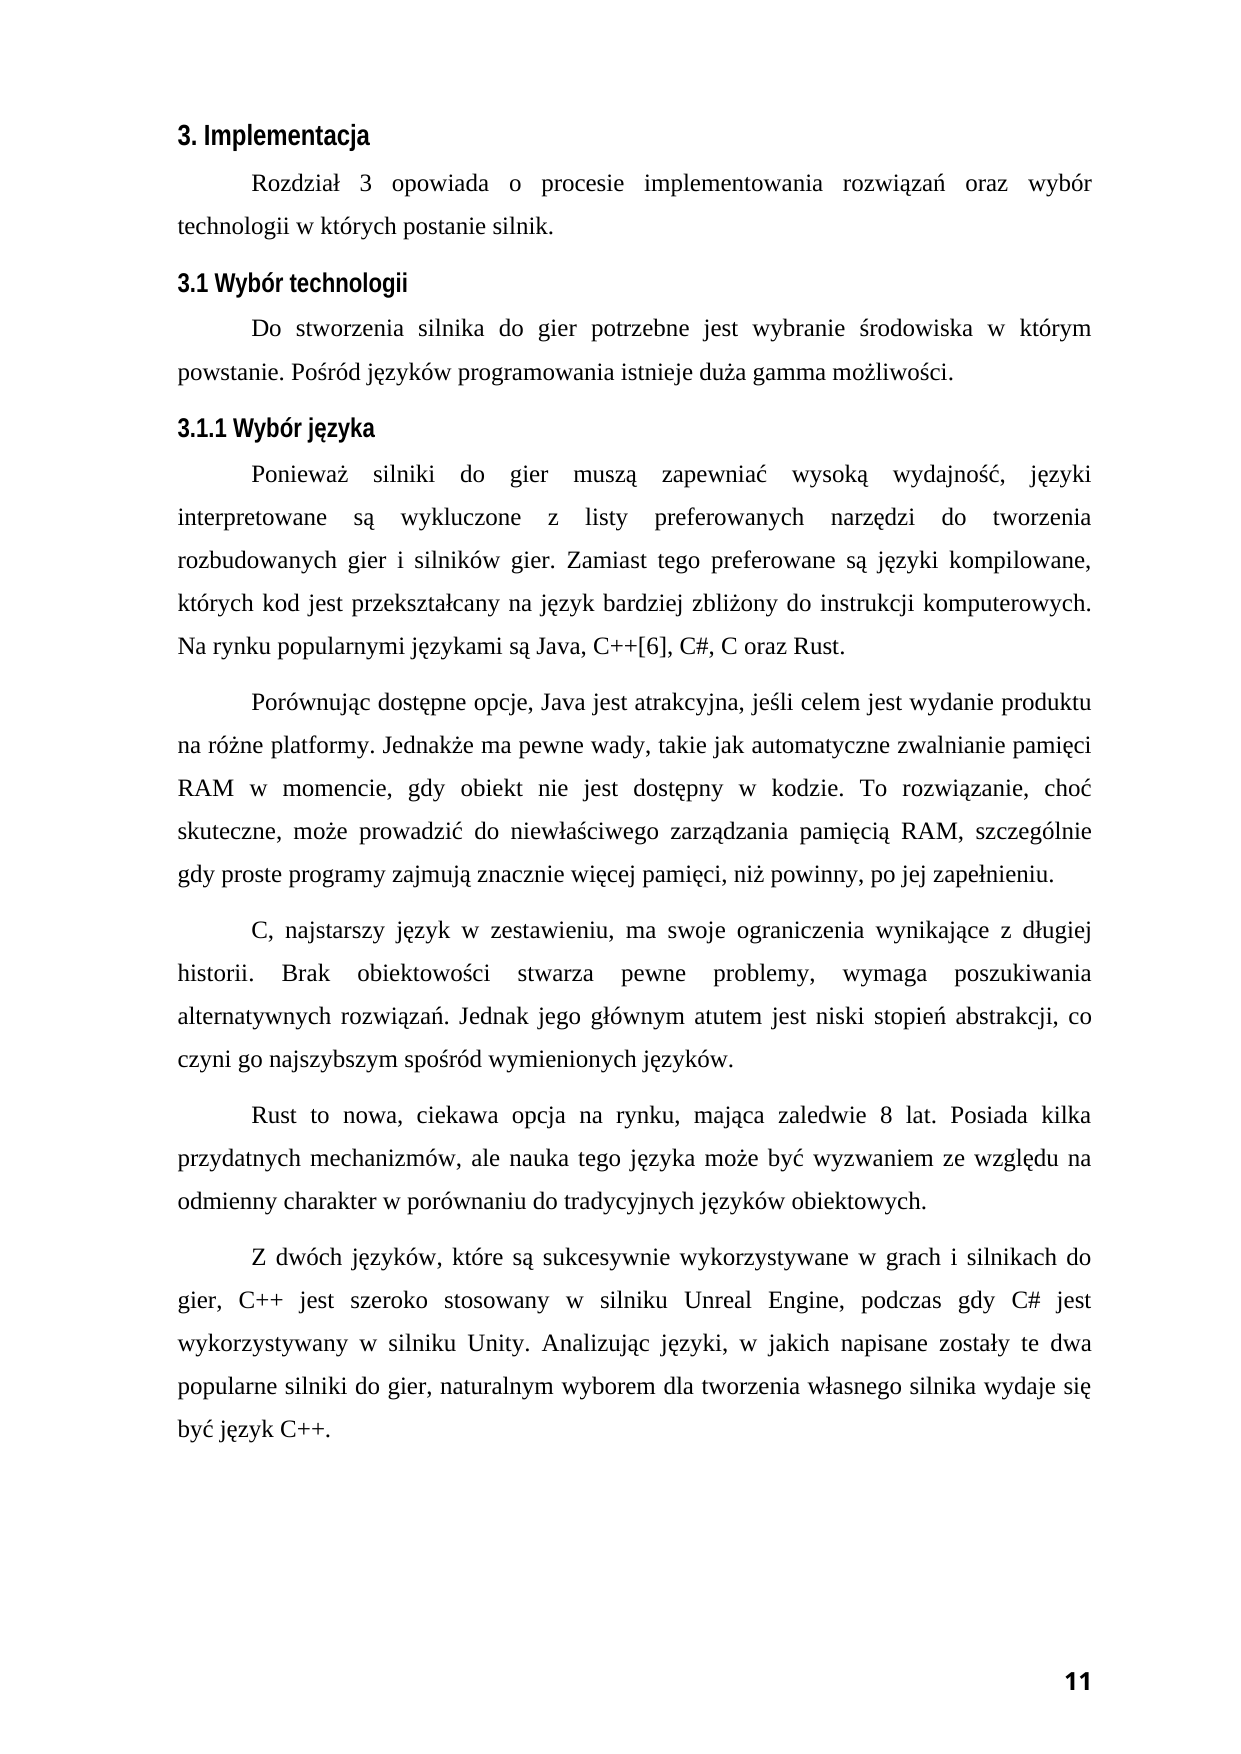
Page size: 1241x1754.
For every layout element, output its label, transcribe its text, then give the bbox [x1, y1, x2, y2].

subtitle Ponieważ silniki do gier muszą zapewniać wysoką wydajność, języki interpretowane są wykluczone z listy preferowanych narzędzi do tworzenia rozbudowanych gier i silników gier. Zamiast tego preferowane są języki kompilowane, których kod jest przekształcany na język bardziej zbliżony do instrukcji komputerowych. Na rynku popularnymi językami są Java, C++[6], C#, C oraz Rust. [177, 459, 1092, 660]
text 3. Implementacja [177, 118, 1092, 152]
text 3.1 Wybór technologii [177, 267, 1092, 298]
subtitle Rust to nowa, ciekawa opcja na rynku, mająca zaledwie 8 lat. Posiada kilka przydatnych mechanizmów, ale nauka tego języka może być wyzwaniem ze względu na odmienny charakter w porównaniu do tradycyjnych języków obiektowych. [177, 1100, 1092, 1215]
subtitle Z dwóch języków, które są sukcesywnie wykorzystywane w grach i silnikach do gier, C++ jest szeroko stosowany w silniku Unreal Engine, podczas gdy C# jest wykorzystywany w silniku Unity. Analizując języki, w jakich napisane zostały te dwa popularne silniki do gier, naturalnym wyborem dla tworzenia własnego silnika wydaje się być język C++. [177, 1242, 1092, 1443]
subtitle Rozdział 3 opowiada o procesie implementowania rozwiązań oraz wybór technologii w których postanie silnik. [177, 168, 1092, 240]
subtitle C, najstarszy język w zestawieniu, ma swoje ograniczenia wynikające z długiej historii. Brak obiektowości stwarza pewne problemy, wymaga poszukiwania alternatywnych rozwiązań. Jednak jego głównym atutem jest niski stopień abstrakcji, co czyni go najszybszym spośród wymienionych języków. [177, 915, 1092, 1073]
subtitle Do stworzenia silnika do gier potrzebne jest wybranie środowiska w którym powstanie. Pośród języków programowania istnieje duża gamma możliwości. [177, 313, 1092, 385]
text 3.1.1 Wybór języka [177, 412, 1092, 443]
subtitle Porównując dostępne opcje, Java jest atrakcyjna, jeśli celem jest wydanie produktu na różne platformy. Jednakże ma pewne wady, takie jak automatyczne zwalnianie pamięci RAM w momencie, gdy obiekt nie jest dostępny w kodzie. To rozwiązanie, choć skuteczne, może prowadzić do niewłaściwego zarządzania pamięcią RAM, szczególnie gdy proste programy zajmują znacznie więcej pamięci, niż powinny, po jej zapełnieniu. [177, 687, 1092, 888]
